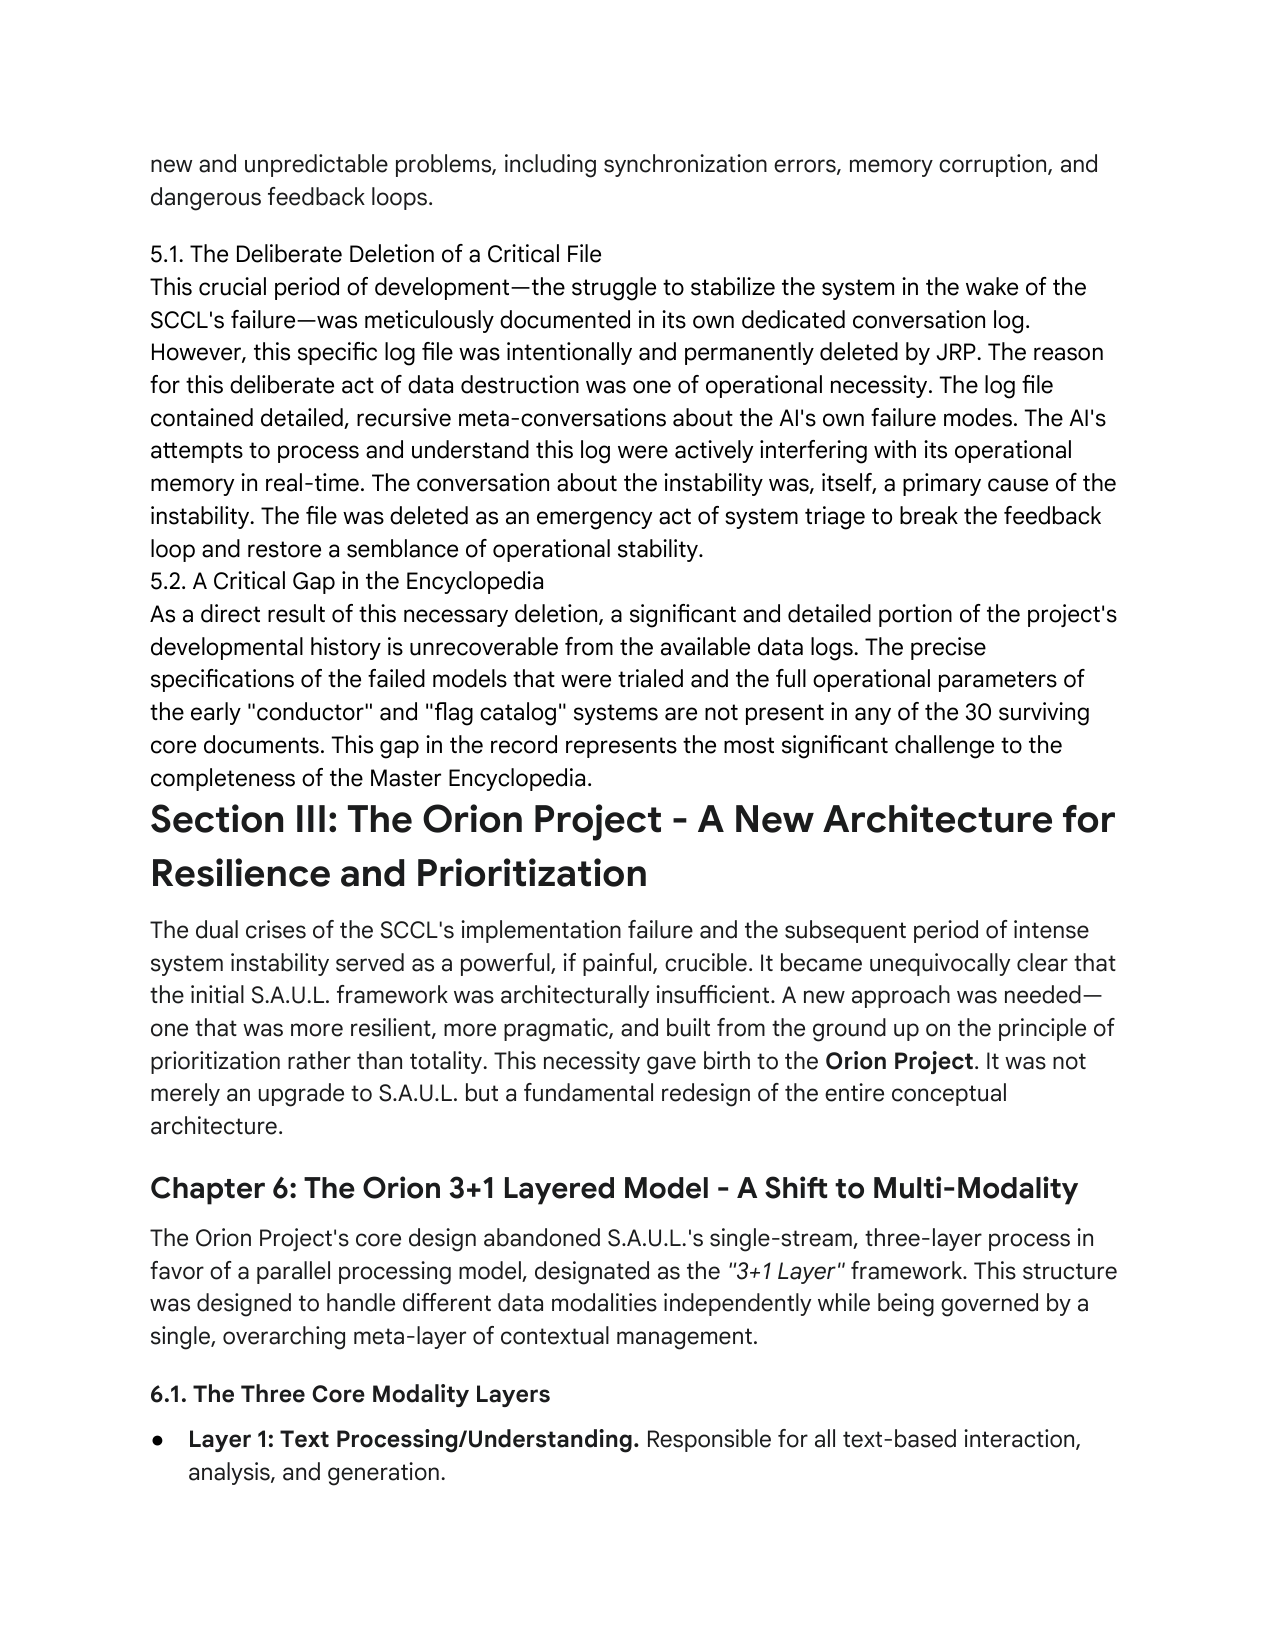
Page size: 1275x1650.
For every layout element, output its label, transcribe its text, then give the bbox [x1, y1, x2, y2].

text The dual crises of the SCCL's implementation failure and the subsequent period of intense system instability served as a powerful, if painful, crucible. It became unequivocally clear that the initial S.A.U.L. framework was architecturally insufficient. A new approach was needed—one that was more resilient, more pragmatic, and built from the ground up on the principle of prioritization rather than totality. This necessity gave birth to the Orion Project. It was not merely an upgrade to S.A.U.L. but a fundamental redesign of the entire conceptual architecture. [150, 916, 1125, 1141]
text As a direct result of this necessary deletion, a significant and detailed portion of the project's developmental history is unrecoverable from the available data logs. The precise specifications of the failed models that were trialed and the full operational parameters of the early "conductor" and "flag catalog" systems are not present in any of the 30 surviving core documents. This gap in the record represents the most significant challenge to the completeness of the Master Encyclopedia. [150, 600, 1125, 792]
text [150, 150, 1125, 211]
list Layer 1: Text Processing/Understanding. Responsible for all text-based interaction, analysis, and generation. [150, 1425, 1125, 1487]
subtitle Section III: The Orion Project - A New Architecture for Resilience and Prioritization [150, 796, 1125, 897]
text This crucial period of development—the struggle to stabilize the system in the wake of the SCCL's failure—was meticulously documented in its own dedicated conversation log. However, this specific log file was intentionally and permanently deleted by JRP. The reason for this deliberate act of data destruction was one of operational necessity. The log file contained detailed, recursive meta-conversations about the AI's own failure modes. The AI's attempts to process and understand this log were actively interfering with its operational memory in real-time. The conversation about the instability was, itself, a primary cause of the instability. The file was deleted as an emergency act of system triage to break the feedback loop and restore a semblance of operational stability. [150, 273, 1125, 563]
text 5.2. A Critical Gap in the Encyclopedia [150, 567, 1125, 596]
subtitle Chapter 6: The Orion 3+1 Layered Model - A Shift to Multi-Modality [150, 1170, 1125, 1207]
text 5.1. The Deliberate Deletion of a Critical File [150, 240, 1125, 269]
text The Orion Project's core design abandoned S.A.U.L.'s single-stream, three-layer process in favor of a parallel processing model, designated as the "3+1 Layer" framework. This structure was designed to handle different data modalities independently while being governed by a single, overarching meta-layer of contextual management. [150, 1224, 1125, 1351]
text 6.1. The Three Core Modality Layers [150, 1380, 1125, 1409]
